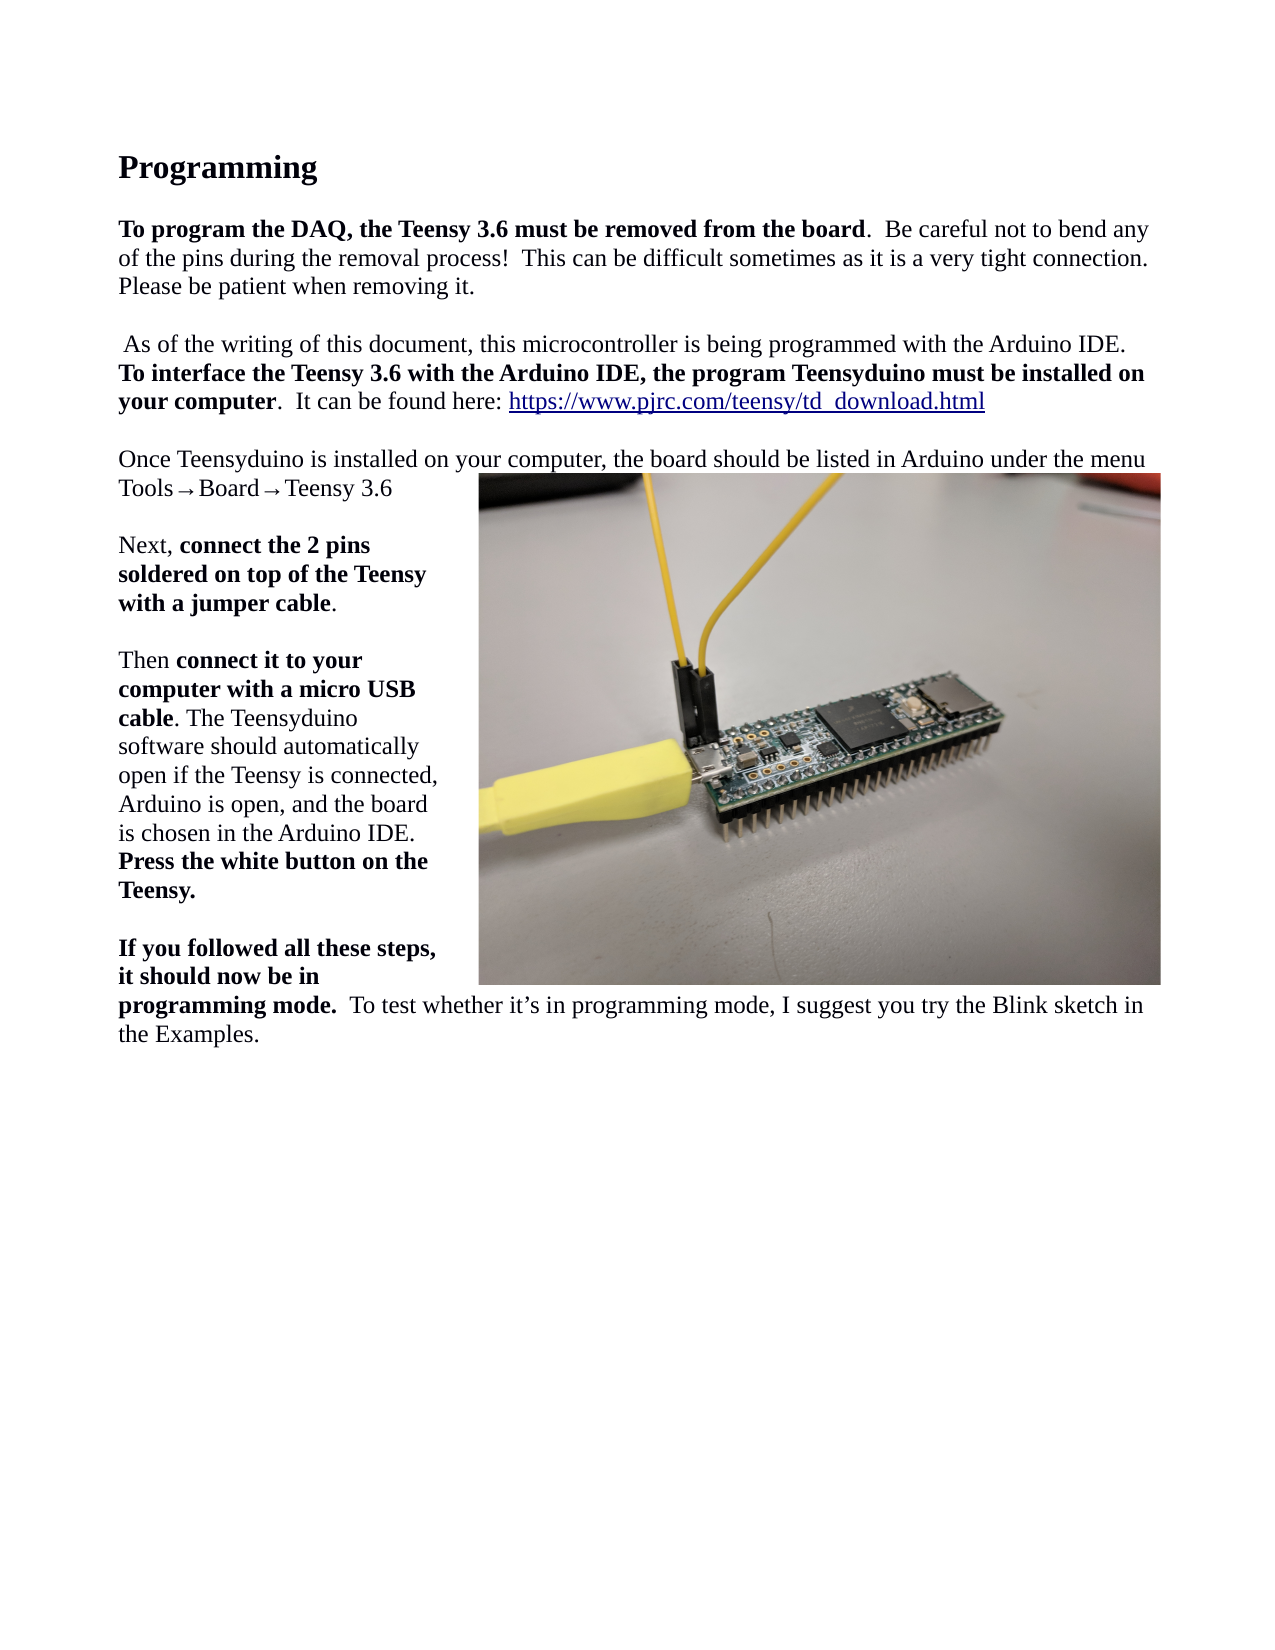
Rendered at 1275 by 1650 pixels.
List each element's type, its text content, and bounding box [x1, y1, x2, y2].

text As of the writing of this document, this microcontroller is being programmed with the Arduino IDE. To interface the Teensy 3.6 with the Arduino IDE, the program Teensyduino must be installed on your computer. It can be found here: https://www.pjrc.com/teensy/td_download.html [118, 329, 1157, 415]
text Next, connect the 2 pins soldered on top of the Teensy with a jumper cable. [118, 530, 478, 616]
picture [478, 473, 1161, 985]
text Programming [118, 147, 1157, 185]
text If you followed all these steps, it should now be in programming mode. To test whether it’s in programming mode, I suggest you try the Blink sketch in the Examples. [118, 933, 1157, 1048]
text Once Teensyduino is installed on your computer, the board should be listed in Arduino under the menu Tools→Board→Teensy 3.6 [118, 444, 1157, 501]
text Then connect it to your computer with a micro USB cable. The Teensyduino software should automatically open if the Teensy is connected, Arduino is open, and the board is chosen in the Arduino IDE. Press the white button on the Teensy. [118, 645, 478, 904]
text To program the DAQ, the Teensy 3.6 must be removed from the board. Be careful not to bend any of the pins during the removal process! This can be difficult sometimes as it is a very tight connection. Please be patient when removing it. [118, 214, 1157, 300]
